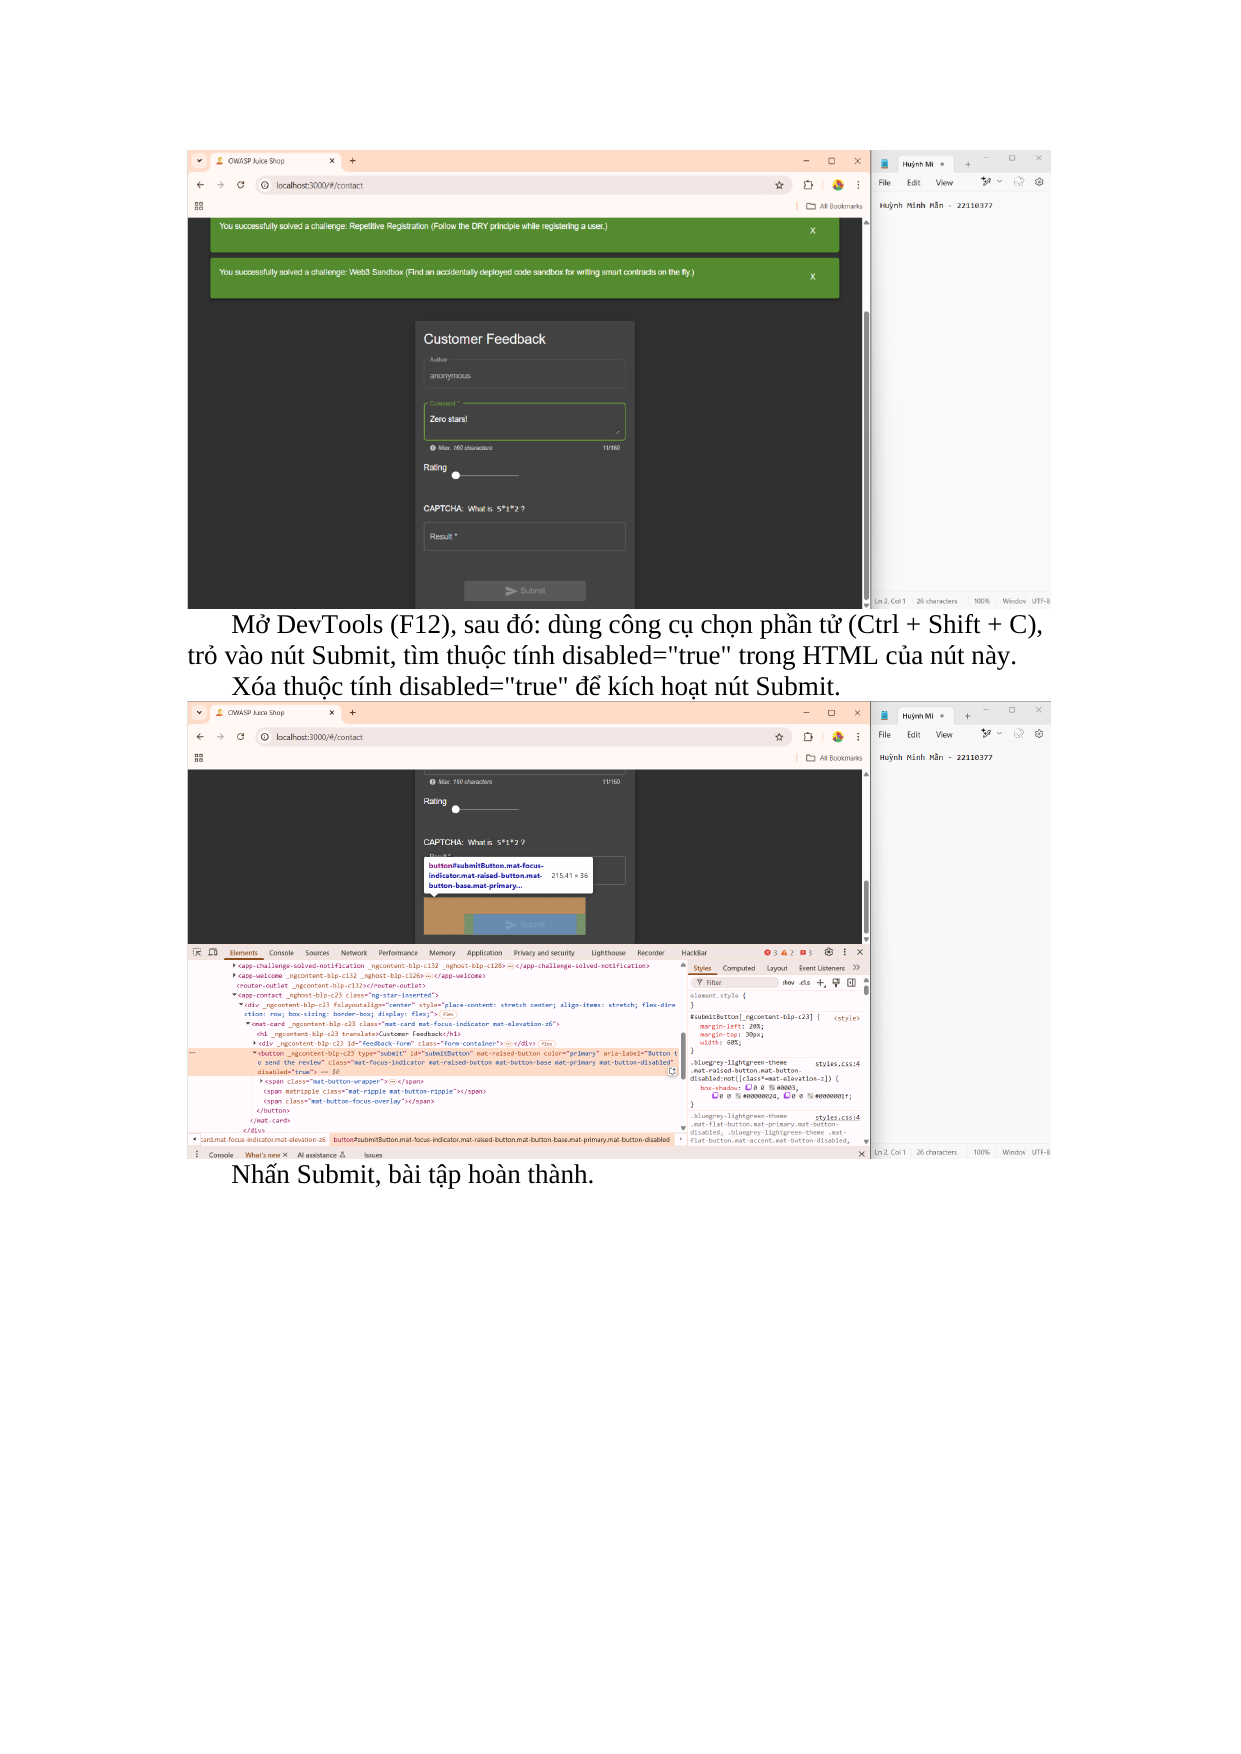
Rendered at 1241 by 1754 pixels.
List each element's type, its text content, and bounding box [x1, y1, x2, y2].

picture [187, 150, 1052, 609]
list Xóa thuộc tính disabled="true" để kích hoạt nút Submit. [187, 670, 1053, 702]
list Nhấn Submit, bài tập hoàn thành. [187, 1158, 1053, 1189]
picture [187, 701, 1052, 1159]
list Mở DevTools (F12), sau đó: dùng công cụ chọn phần tử (Ctrl + Shift + C), trỏ vào nút Submit, tìm thuộc tính disabled="true" trong HTML của nút này. [187, 608, 1053, 670]
